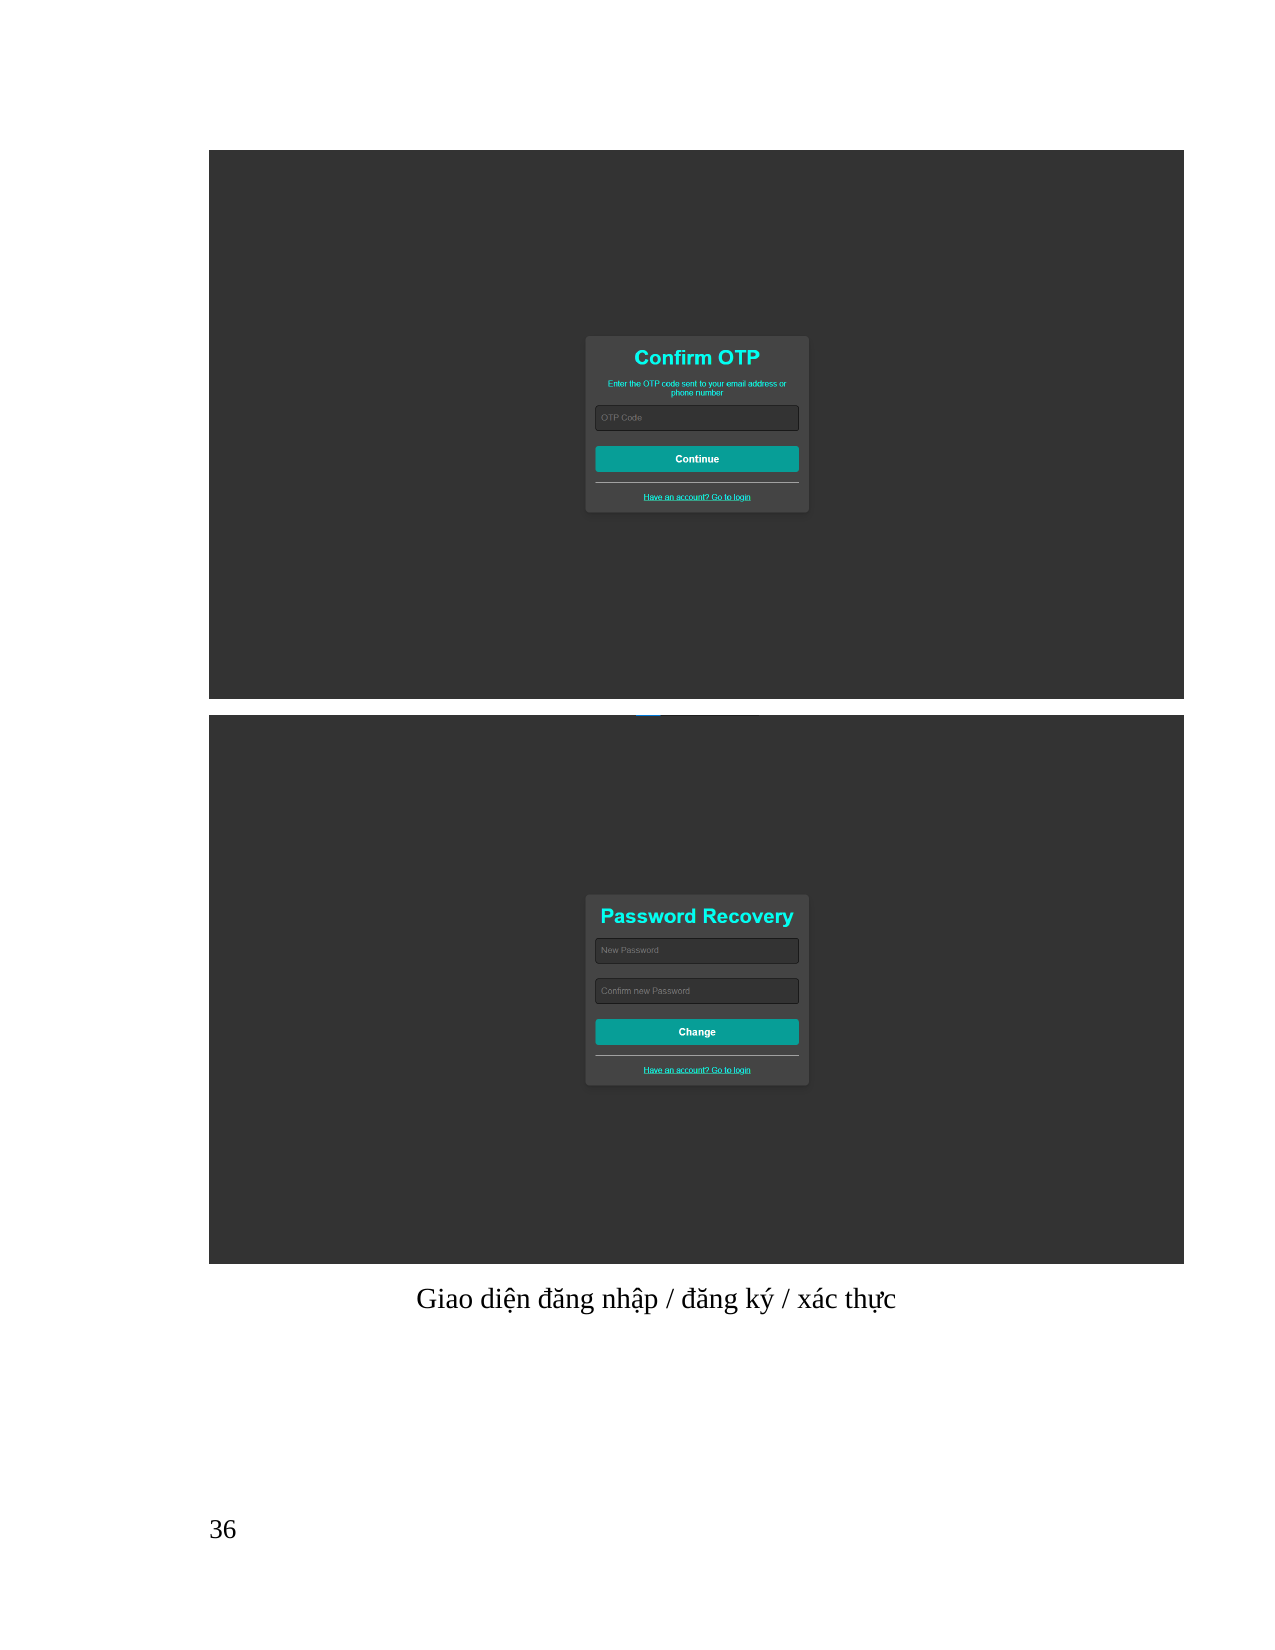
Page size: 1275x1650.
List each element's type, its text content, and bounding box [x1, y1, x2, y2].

picture [209, 150, 1184, 699]
text Giao diện đăng nhập / đăng ký / xác thực [187, 1281, 1125, 1314]
picture [209, 715, 1184, 1264]
